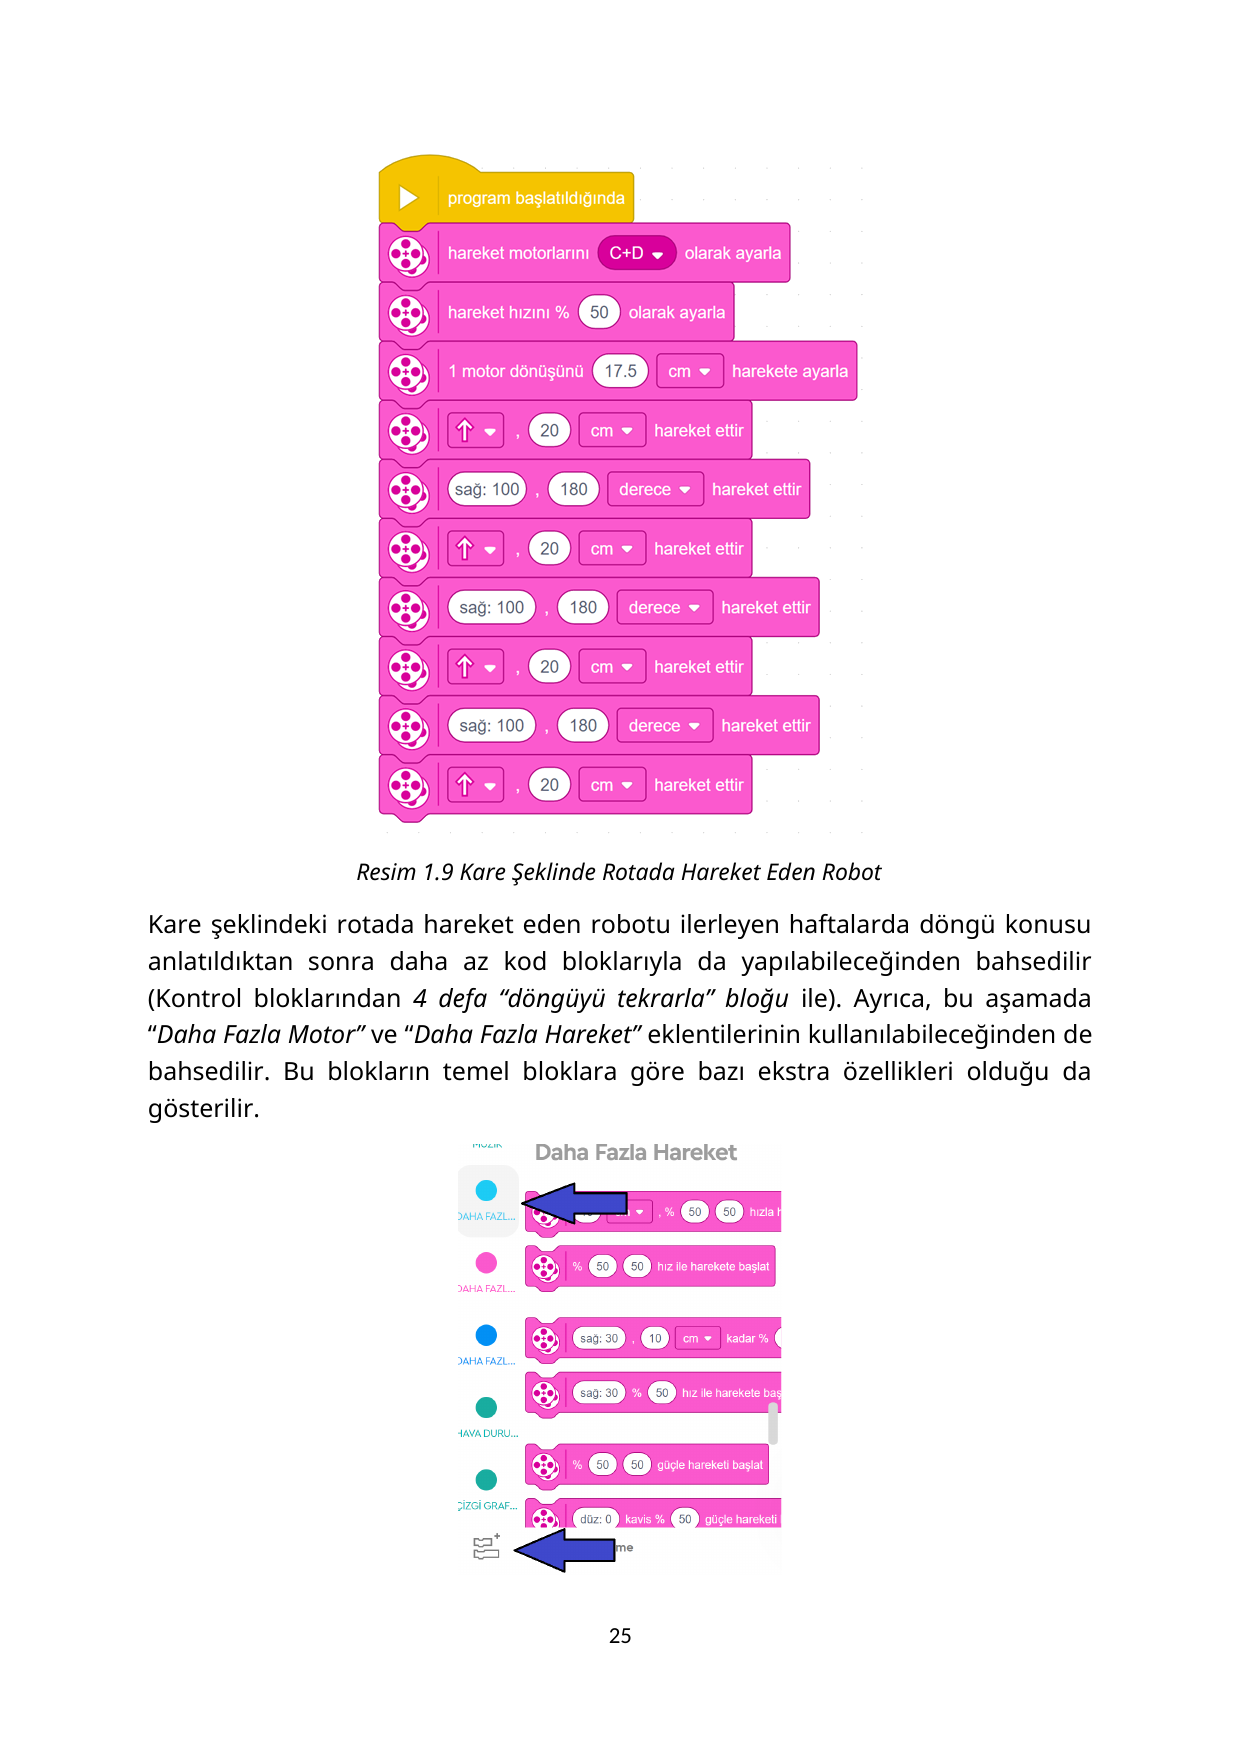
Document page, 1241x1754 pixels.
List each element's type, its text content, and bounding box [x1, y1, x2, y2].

picture [458, 1144, 783, 1575]
text Resim 1.9 Kare Şeklinde Rotada Hareket Eden Robot [148, 856, 1093, 888]
picture [369, 147, 871, 838]
text Kare şeklindeki rotada hareket eden robotu ilerleyen haftalarda döngü konusu anlatıldıktan sonra daha az kod bloklarıyla da yapılabileceğinden bahsedilir (Kontrol bloklarından 4 defa “döngüyü tekrarla” bloğu ile). Ayrıca, bu aşamada “Daha Fazla Motor” ve “Daha Fazla Hareket” eklentilerinin kullanılabileceğinden de bahsedilir. Bu blokların temel bloklara göre bazı ekstra özellikleri olduğu da gösterilir. [148, 907, 1093, 1125]
